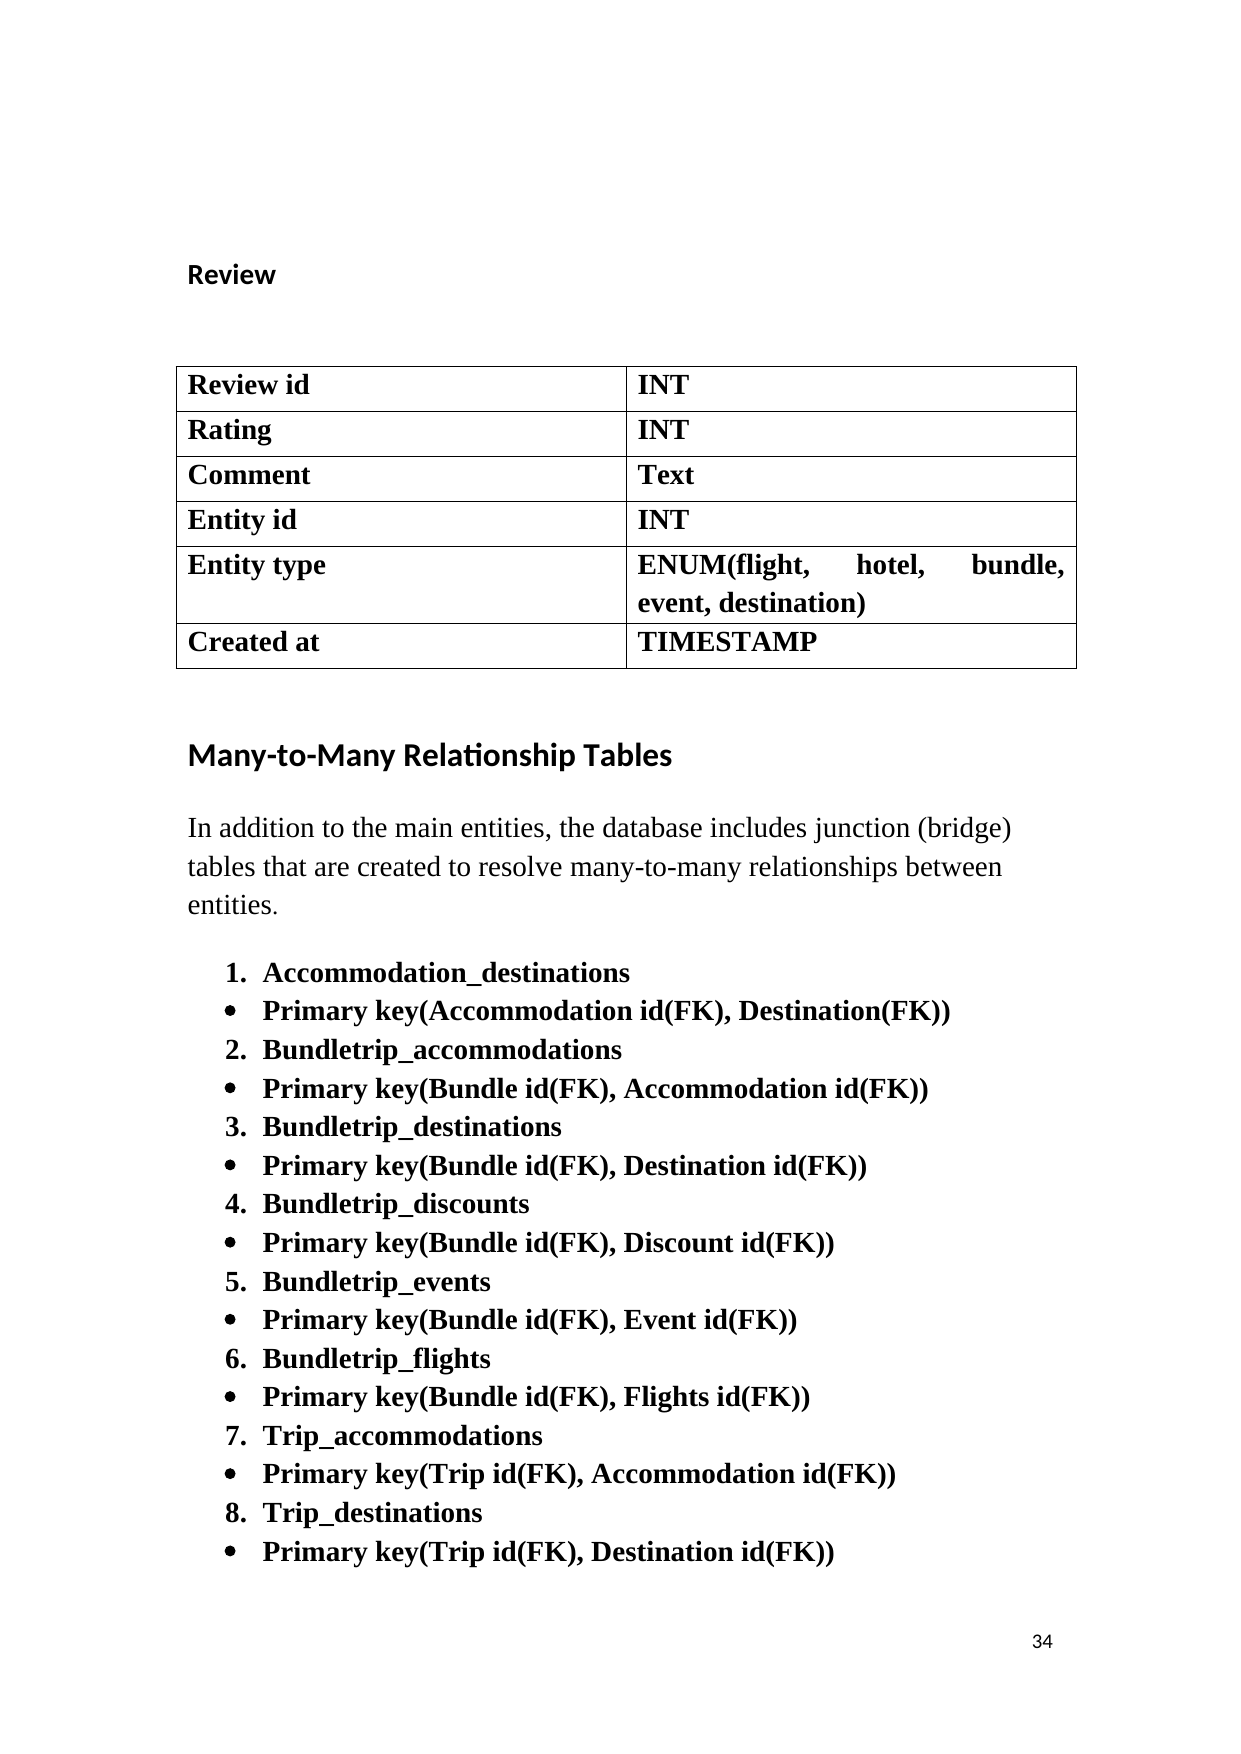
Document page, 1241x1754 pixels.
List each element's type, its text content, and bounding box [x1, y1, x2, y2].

list Trip_accommodations [225, 1418, 1053, 1452]
list Bundletrip_discounts [225, 1187, 1053, 1220]
list Accommodation_destinations [225, 955, 1053, 988]
table_header INT [627, 367, 1076, 411]
table_header Review id [177, 367, 626, 411]
list Primary key(Bundle id(FK), Destination id(FK)) [225, 1148, 1053, 1182]
list Primary key(Bundle id(FK), Discount id(FK)) [225, 1225, 1053, 1259]
text In addition to the main entities, the database includes junction (bridge) tables that are created to resolve many-to-many relationships between entities. [187, 810, 1053, 921]
list Primary key(Bundle id(FK), Accommodation id(FK)) [225, 1071, 1053, 1104]
table_cell Entity id [177, 502, 626, 546]
list Primary key(Trip id(FK), Destination id(FK)) [225, 1534, 1053, 1567]
table_cell TIMESTAMP [627, 624, 1076, 668]
table_cell Entity type [177, 547, 626, 623]
list Bundletrip_accommodations [225, 1032, 1053, 1066]
list Primary key(Bundle id(FK), Flights id(FK)) [225, 1379, 1053, 1413]
table_cell Text [627, 457, 1076, 501]
list Primary key(Trip id(FK), Accommodation id(FK)) [225, 1457, 1053, 1490]
subtitle Review [187, 256, 1053, 292]
list Primary key(Accommodation id(FK), Destination(FK)) [225, 993, 1053, 1027]
table_cell INT [627, 412, 1076, 456]
table_cell ENUM(flight, hotel, bundle, event, destination) [627, 547, 1076, 623]
list Bundletrip_events [225, 1264, 1053, 1297]
table_cell Created at [177, 624, 626, 668]
table_cell Comment [177, 457, 626, 501]
table_cell INT [627, 502, 1076, 546]
list Bundletrip_flights [225, 1341, 1053, 1374]
list Trip_destinations [225, 1495, 1053, 1529]
table_cell Rating [177, 412, 626, 456]
list Bundletrip_destinations [225, 1109, 1053, 1143]
subtitle Many-to-Many Relationship Tables [187, 734, 1053, 775]
list Primary key(Bundle id(FK), Event id(FK)) [225, 1302, 1053, 1336]
